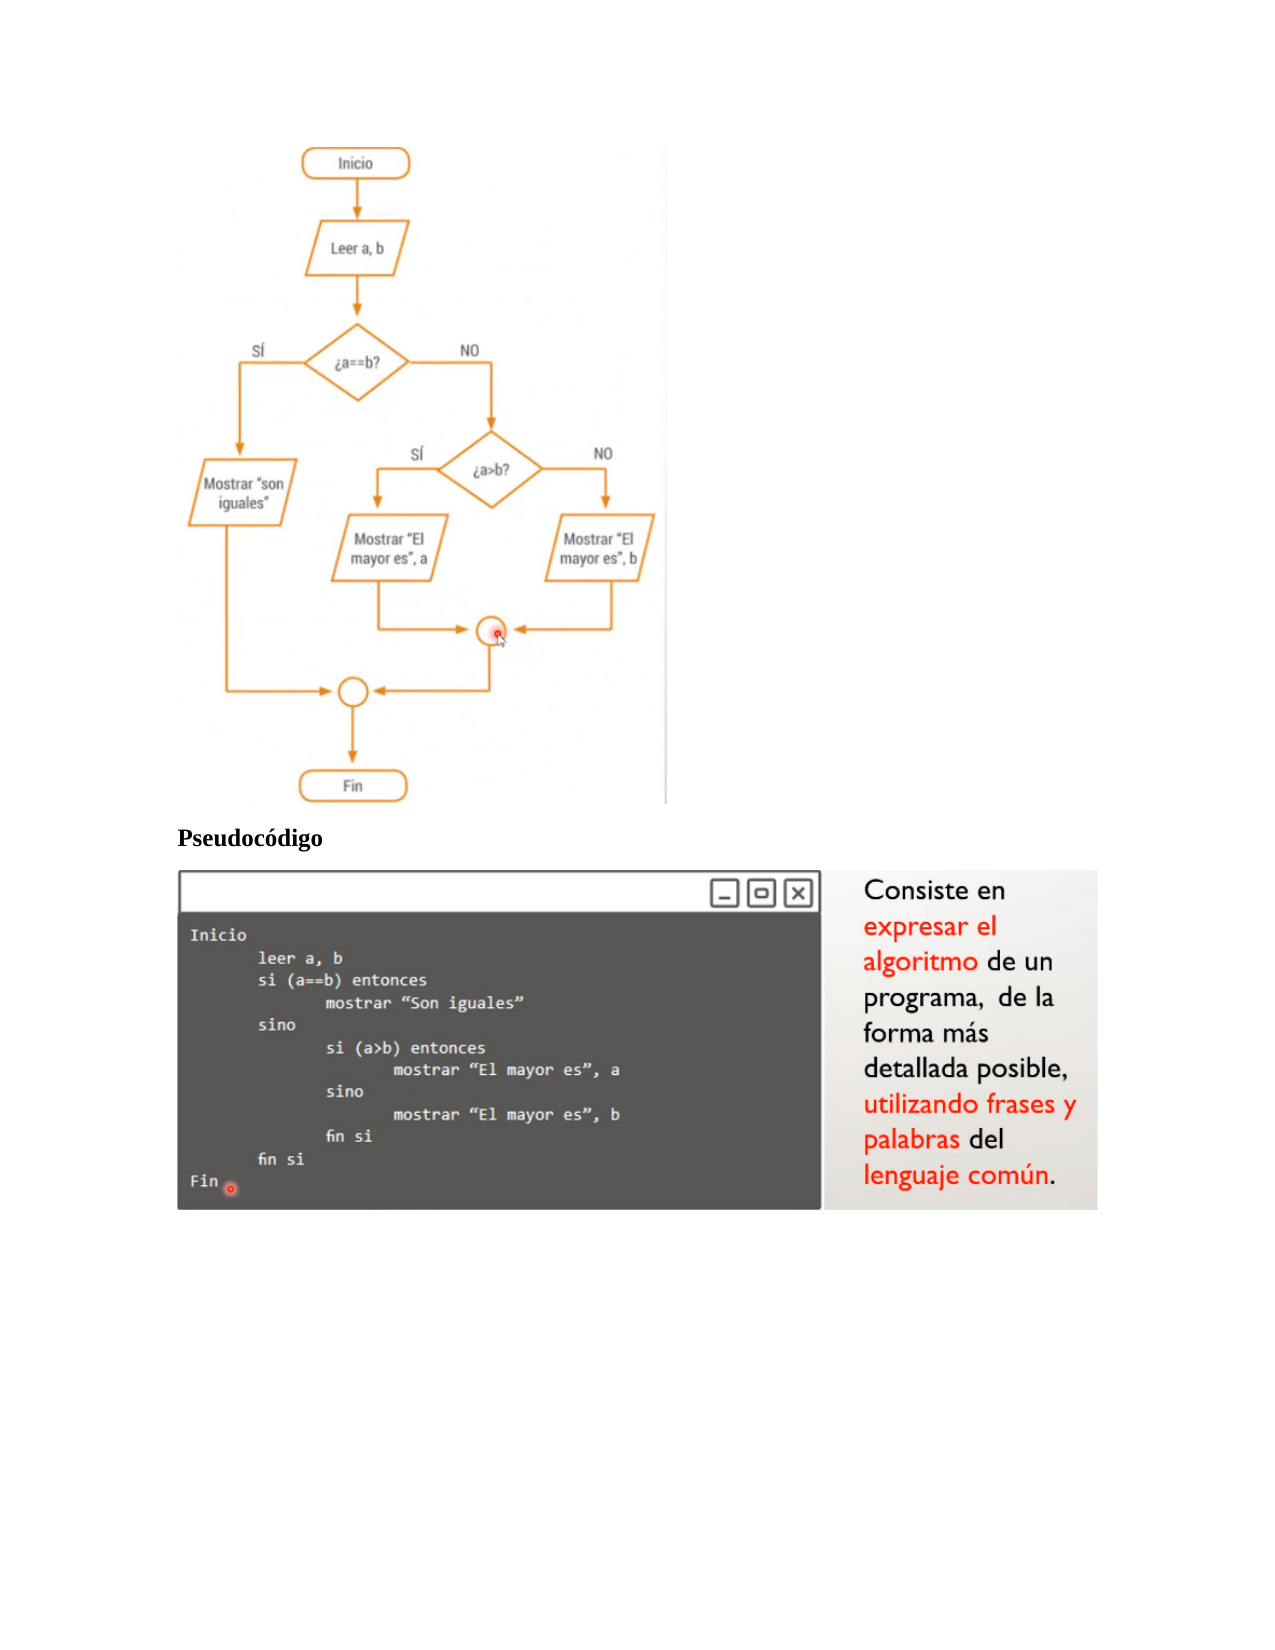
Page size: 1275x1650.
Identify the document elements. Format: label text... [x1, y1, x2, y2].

text Pseudocódigo [177, 823, 1098, 852]
